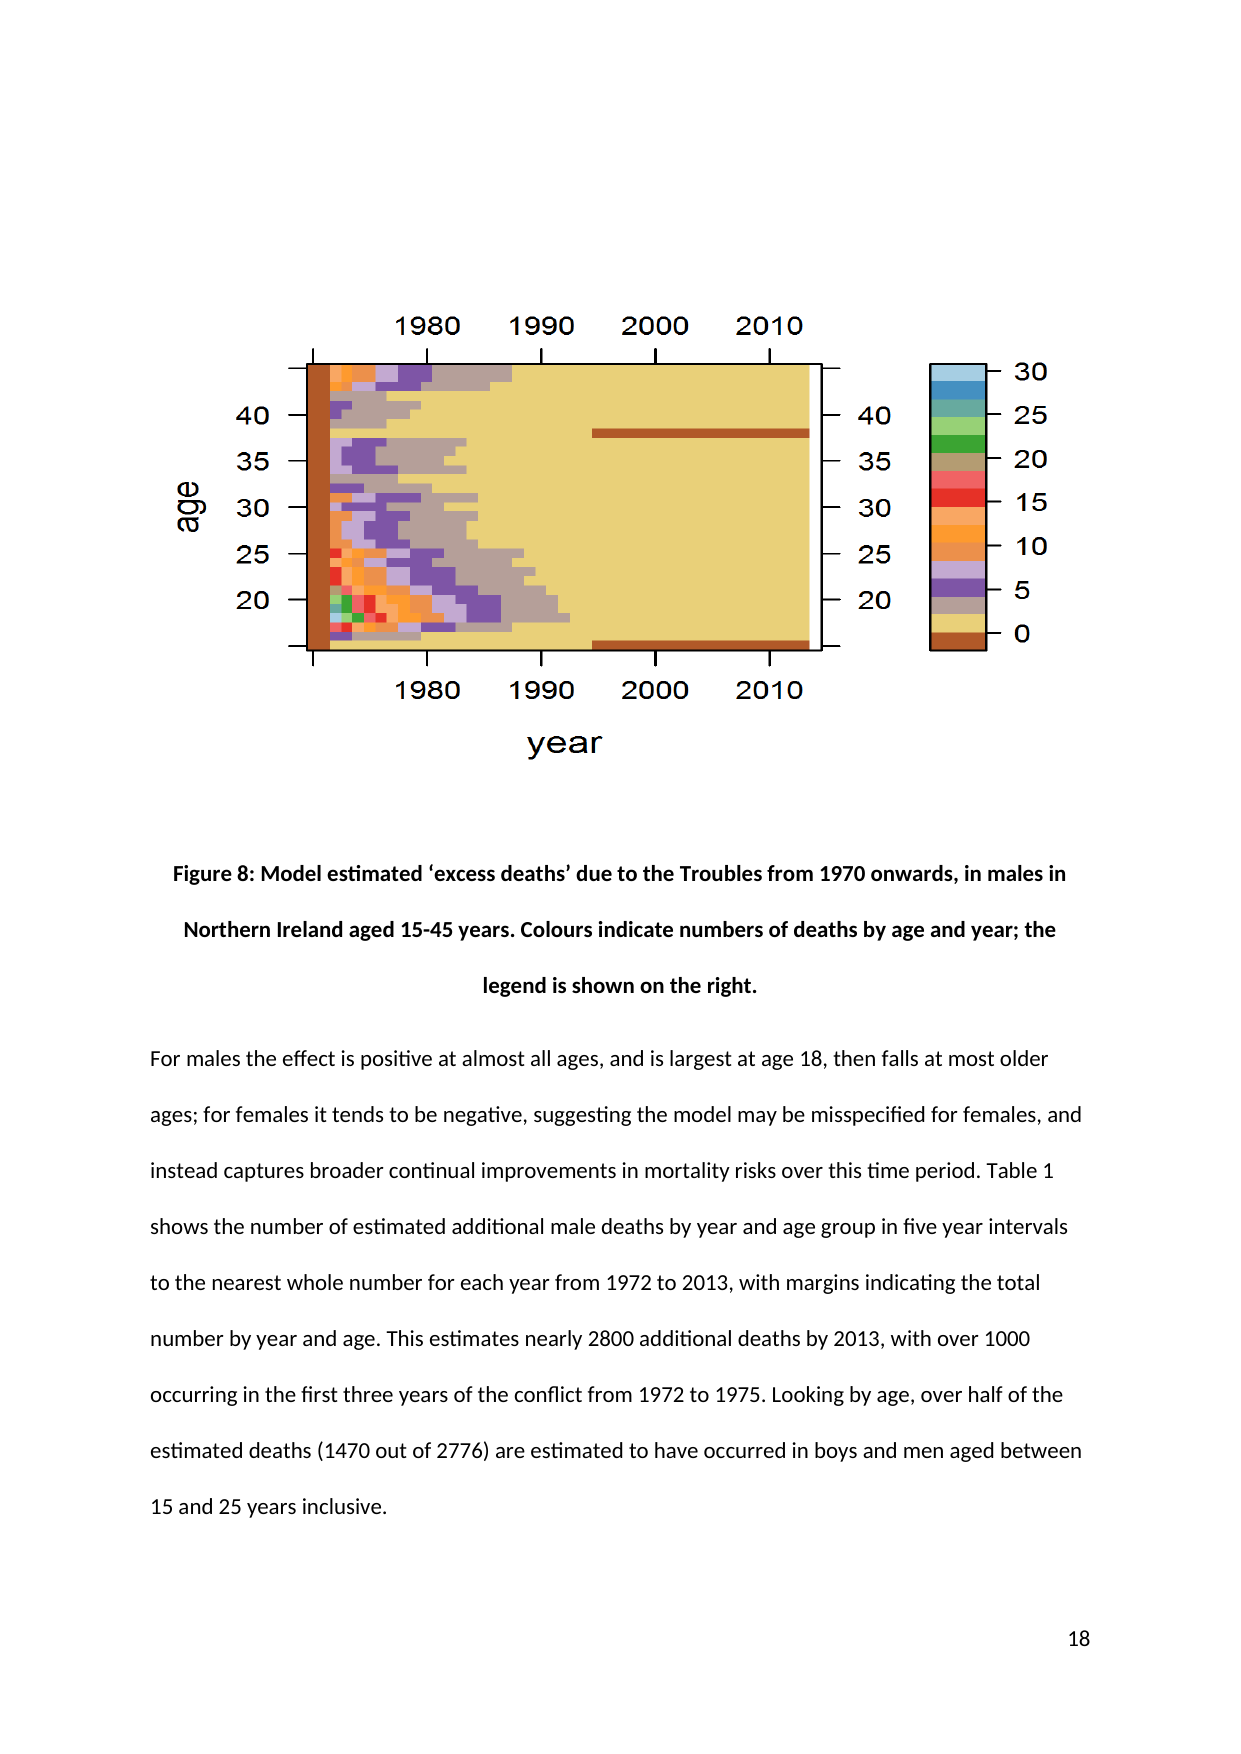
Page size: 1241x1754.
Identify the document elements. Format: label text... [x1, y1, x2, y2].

text Figure 8: Model estimated ‘excess deaths’ due to the Troubles from 1970 onwards, in males in Northern Ireland aged 15-45 years. Colours indicate numbers of deaths by age and year; the legend is shown on the right. [150, 859, 1090, 999]
picture [150, 222, 1067, 815]
text For males the effect is positive at almost all ages, and is largest at age 18, then falls at most older ages; for females it tends to be negative, suggesting the model may be misspecified for females, and instead captures broader continual improvements in mortality risks over this time period. Table 1 shows the number of estimated additional male deaths by year and age group in five year intervals to the nearest whole number for each year from 1972 to 2013, with margins indicating the total number by year and age. This estimates nearly 2800 additional deaths by 2013, with over 1000 occurring in the first three years of the conflict from 1972 to 1975. Looking by age, over half of the estimated deaths (1470 out of 2776) are estimated to have occurred in boys and men aged between 15 and 25 years inclusive. [150, 1044, 1090, 1520]
